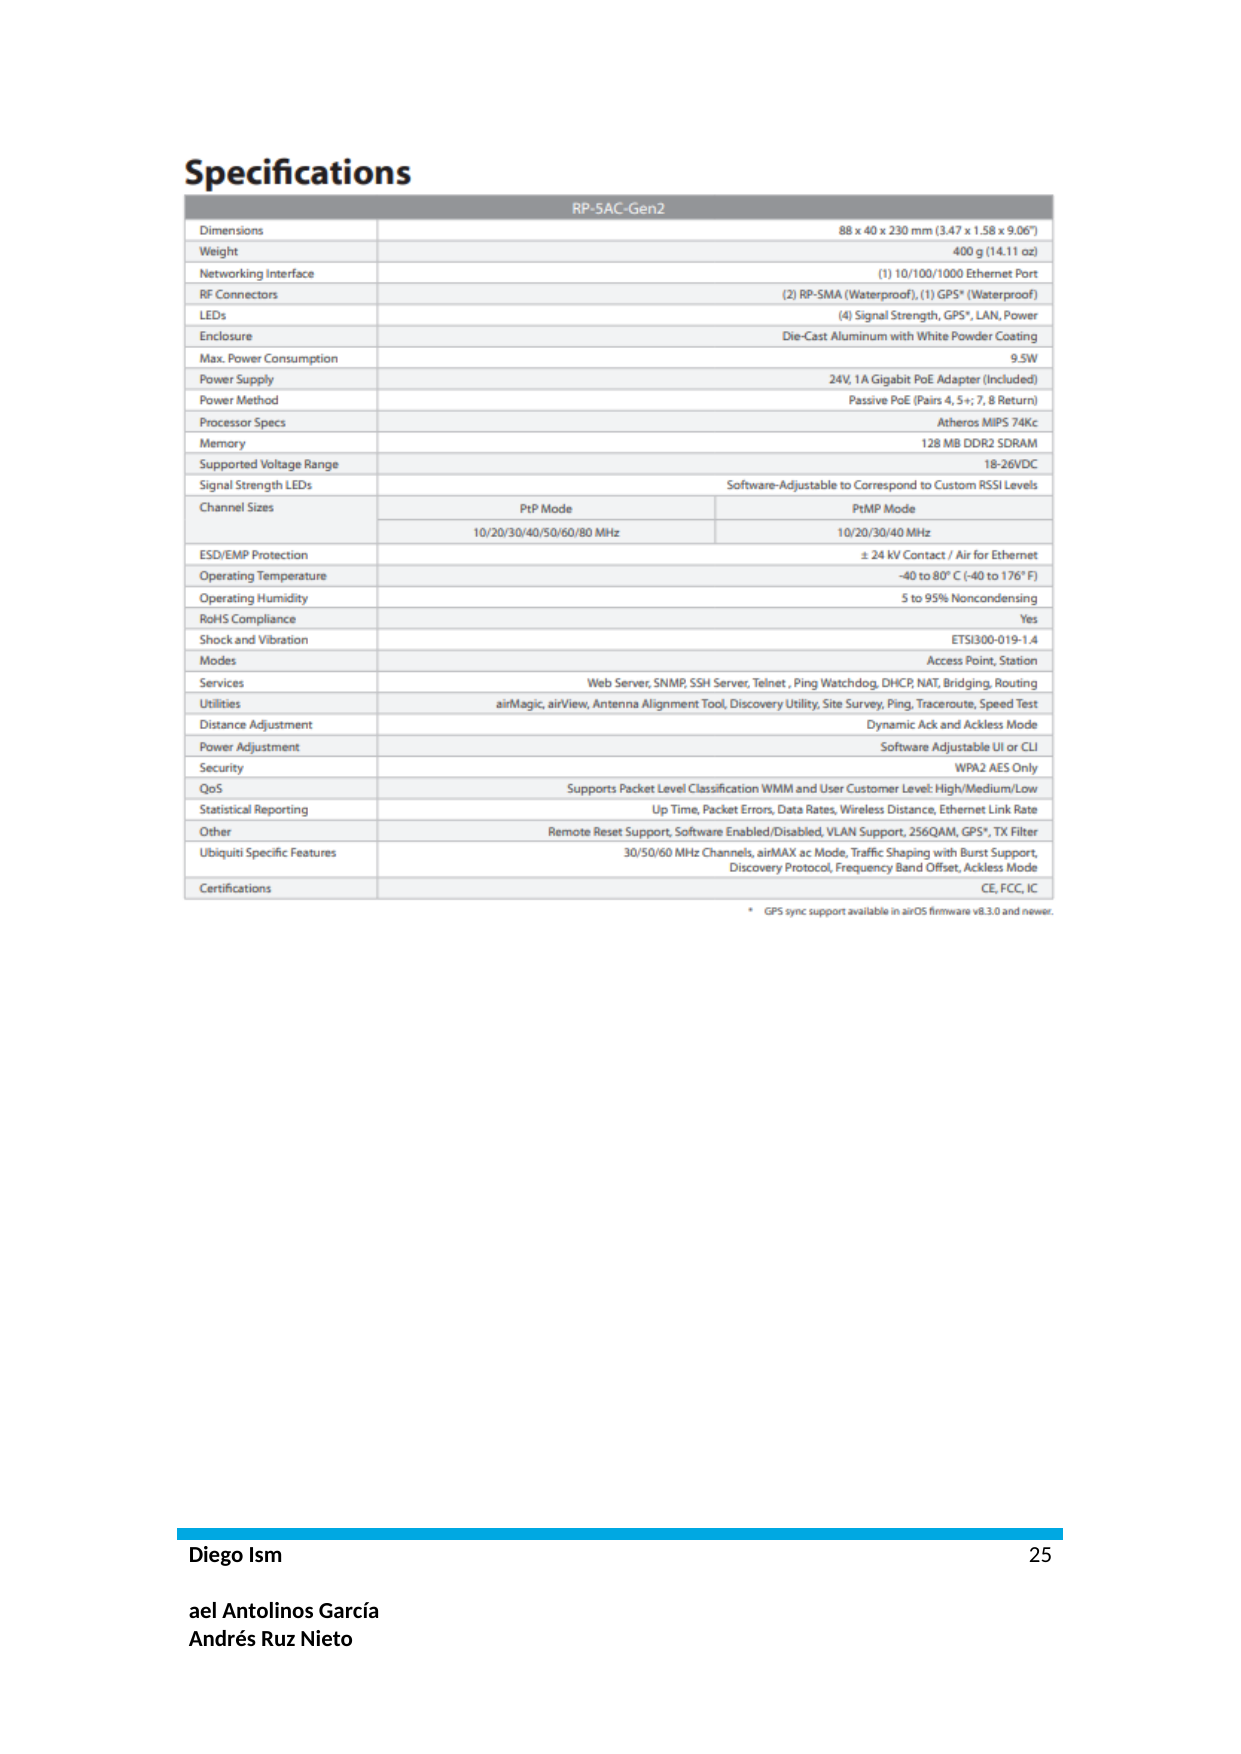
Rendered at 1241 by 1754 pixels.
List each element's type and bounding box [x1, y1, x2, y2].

picture [177, 147, 1063, 921]
